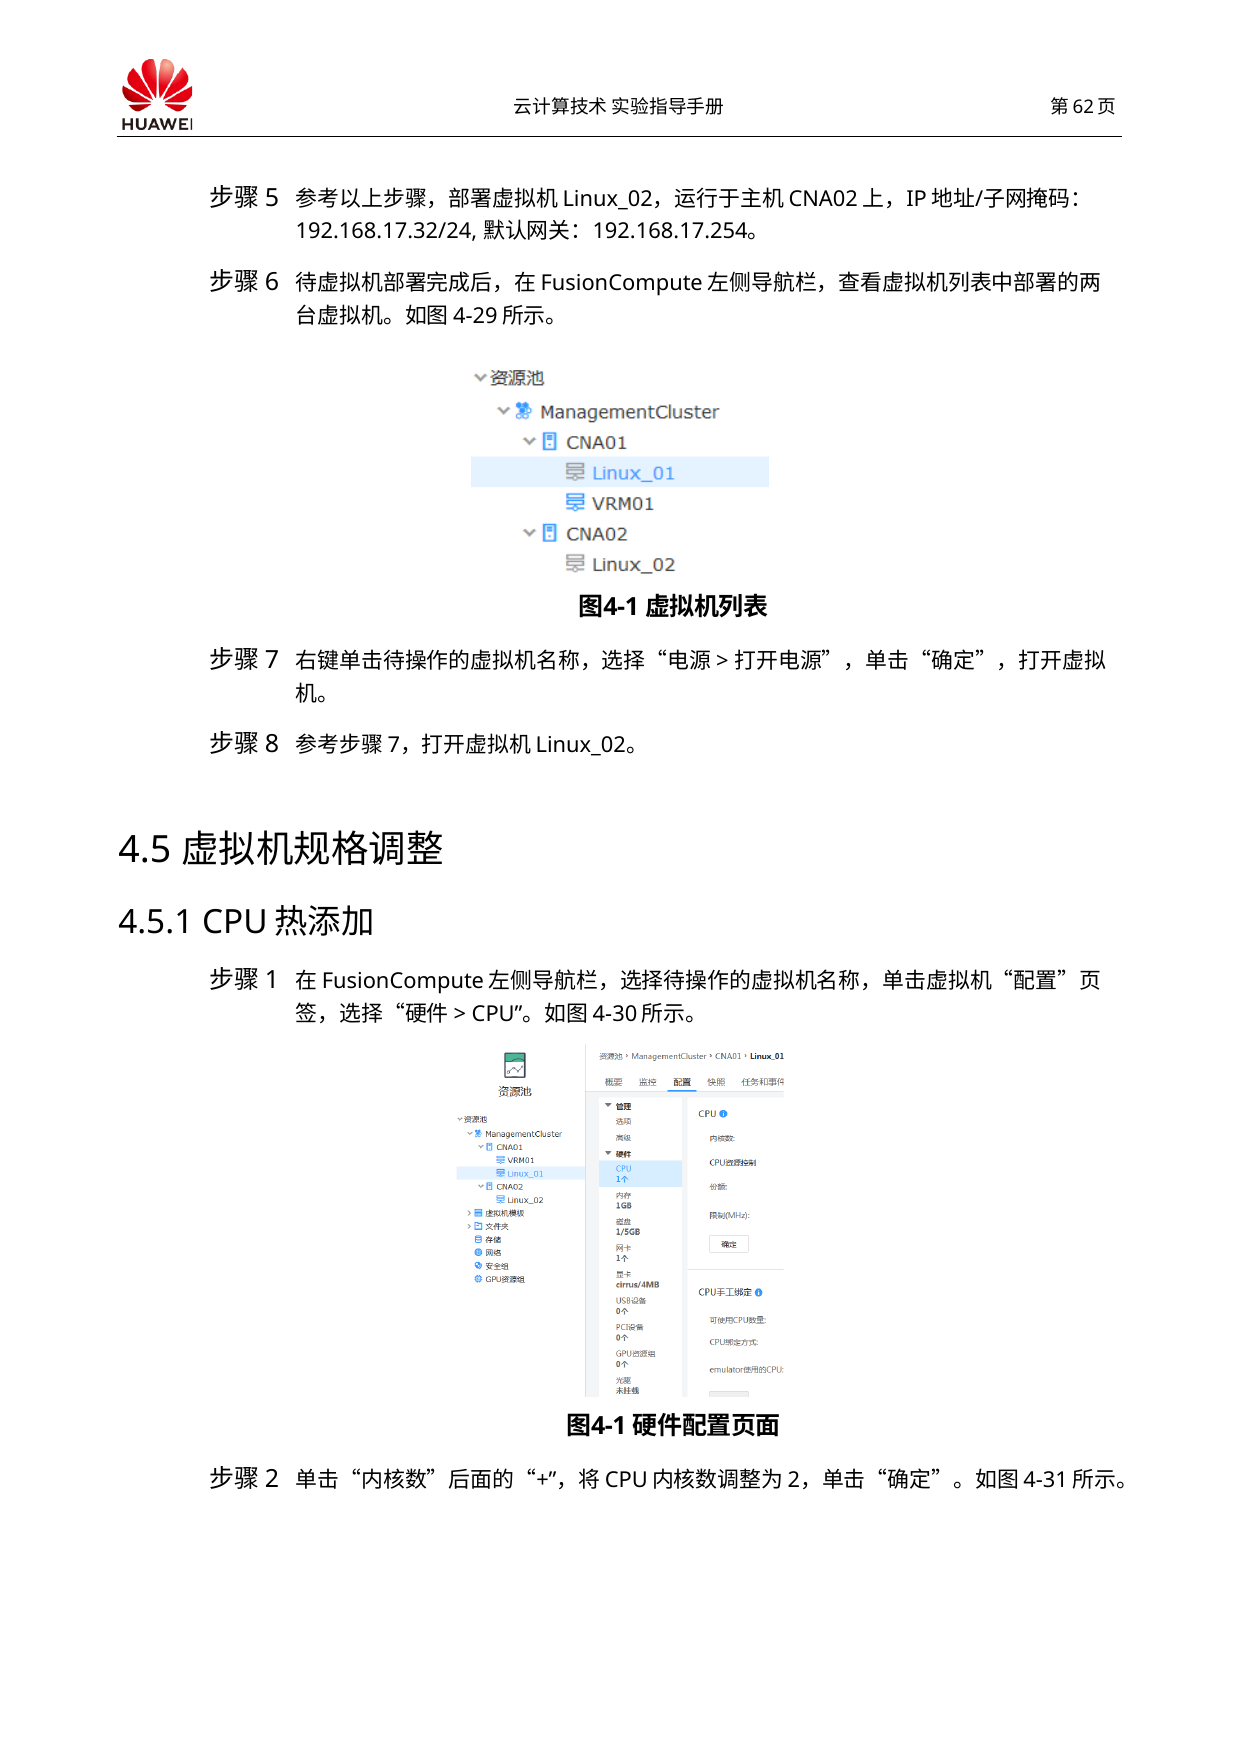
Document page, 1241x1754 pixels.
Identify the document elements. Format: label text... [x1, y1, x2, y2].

text 右键单击待操作的虚拟机名称，选择“电源 > 打开电源”，单击“确定”，打开虚拟机。 [279, 639, 1122, 707]
text 虚拟机列表 [224, 586, 1122, 623]
text 在FusionCompute左侧导航栏，选择待操作的虚拟机名称，单击虚拟机“配置”页签，选择“硬件 > CPU”。如图4-30所示。 [279, 960, 1122, 1028]
text 待虚拟机部署完成后，在FusionCompute左侧导航栏，查看虚拟机列表中部署的两台虚拟机。如图4-29所示。 [279, 262, 1122, 330]
text 硬件配置页面 [224, 1405, 1122, 1442]
text 参考以上步骤，部署虚拟机Linux_02，运行于主机CNA02上，IP地址/子网掩码：192.168.17.32/24, 默认网关：192.168.17.254。 [279, 177, 1122, 245]
picture [122, 59, 193, 130]
subtitle CPU热添加 [118, 894, 1122, 943]
text 参考步骤7，打开虚拟机Linux_02。 [279, 724, 1122, 760]
subtitle 虚拟机规格调整 [118, 823, 1122, 874]
text 单击“内核数”后面的“+”，将CPU内核数调整为2，单击“确定”。如图4-31所示。 [279, 1458, 1122, 1494]
